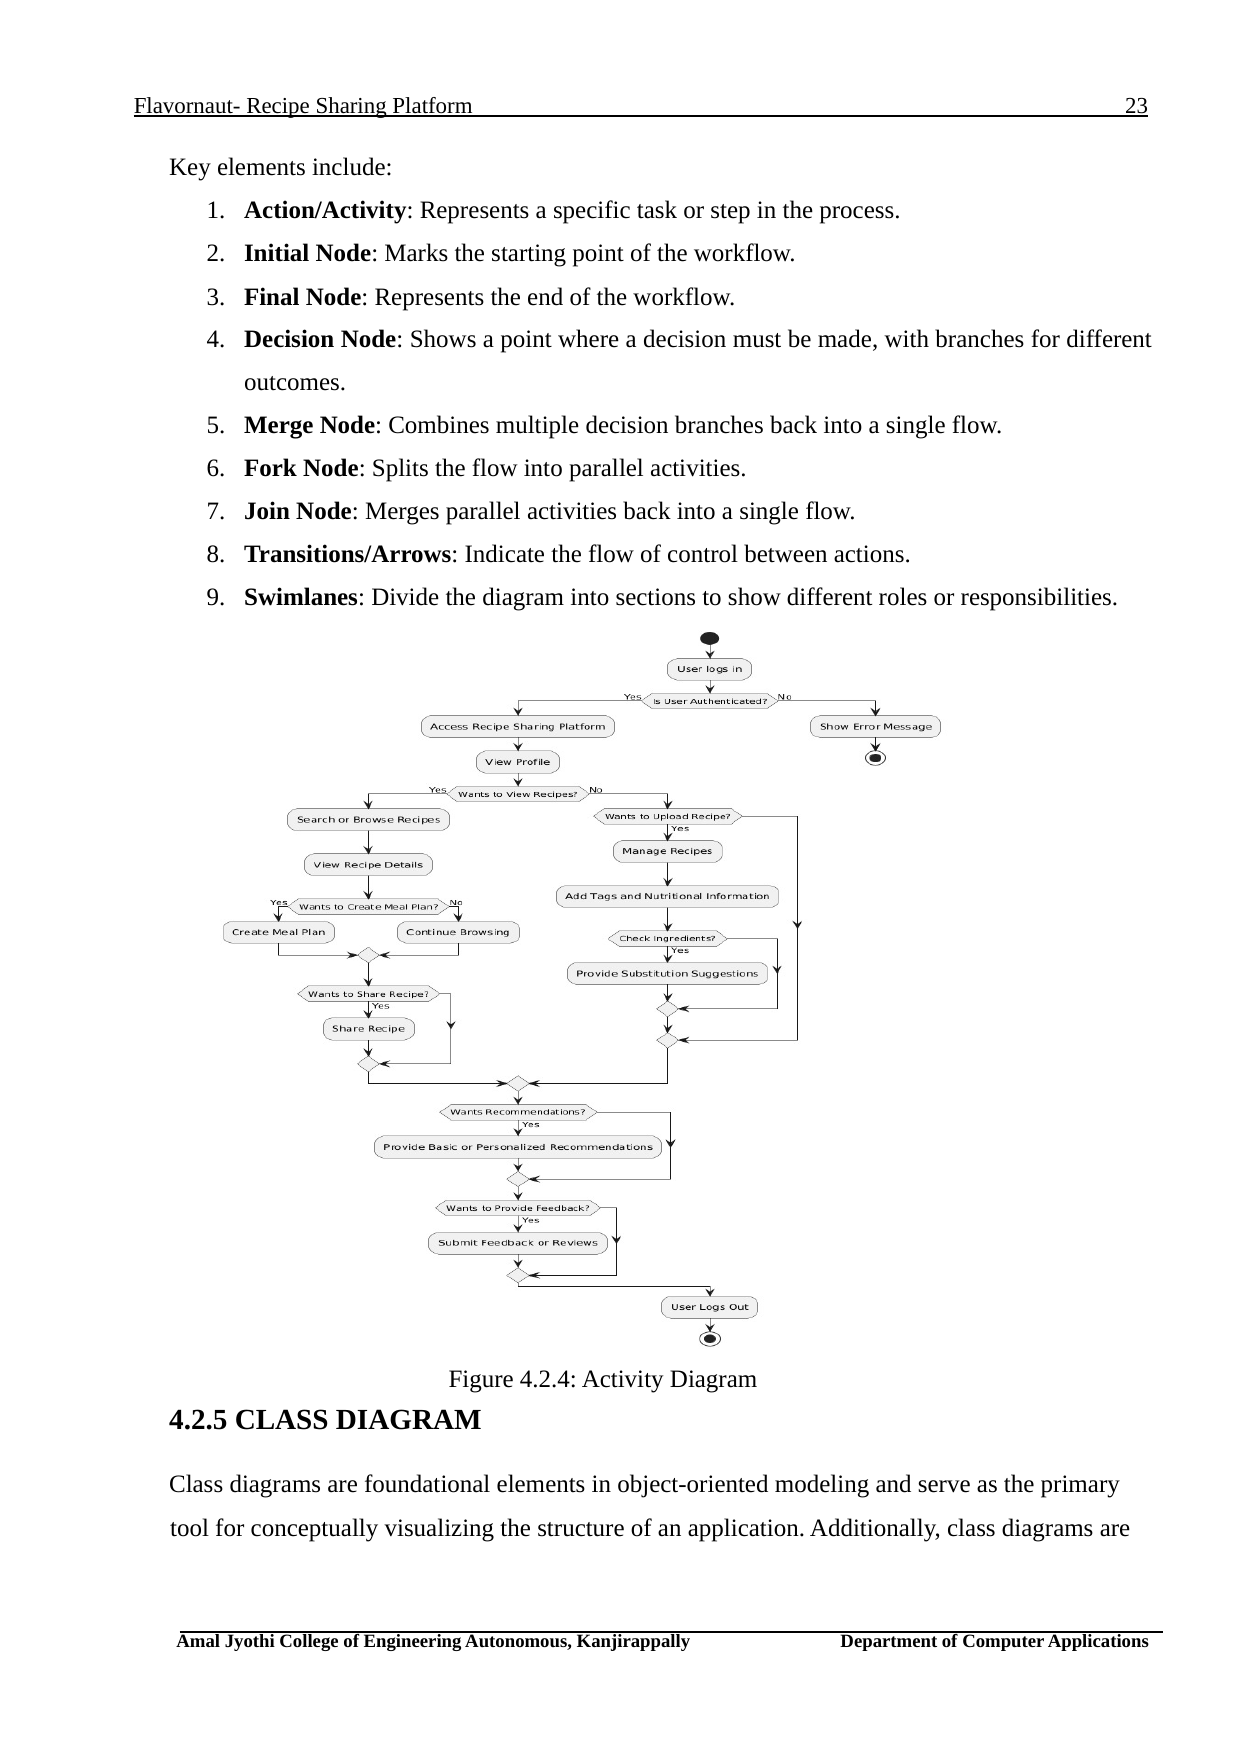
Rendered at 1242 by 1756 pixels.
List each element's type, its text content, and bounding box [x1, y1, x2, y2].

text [169, 1469, 1154, 1541]
list Initial Node: Marks the starting point of the workflow. [206, 238, 1154, 267]
list Action/Activity: Represents a specific task or step in the process. [206, 196, 1154, 224]
subtitle 4.2.5 CLASS DIAGRAM [169, 1402, 1154, 1436]
list Merge Node: Combines multiple decision branches back into a single flow. [206, 410, 1154, 439]
text Key elements include: [169, 152, 1154, 181]
list Swimlanes: Divide the diagram into sections to show different roles or responsibilities. [206, 582, 1154, 611]
list Final Node: Represents the end of the workflow. [206, 282, 1154, 310]
list Decision Node: Shows a point where a decision must be made, with branches for different outcomes. [206, 324, 1154, 396]
text Figure 4.2.4: Activity Diagram [133, 1364, 1066, 1393]
list Fork Node: Splits the flow into parallel activities. [206, 453, 1154, 482]
picture [212, 625, 948, 1352]
list Join Node: Merges parallel activities back into a single flow. [206, 496, 1154, 525]
list Transitions/Arrows: Indicate the flow of control between actions. [206, 539, 1154, 568]
